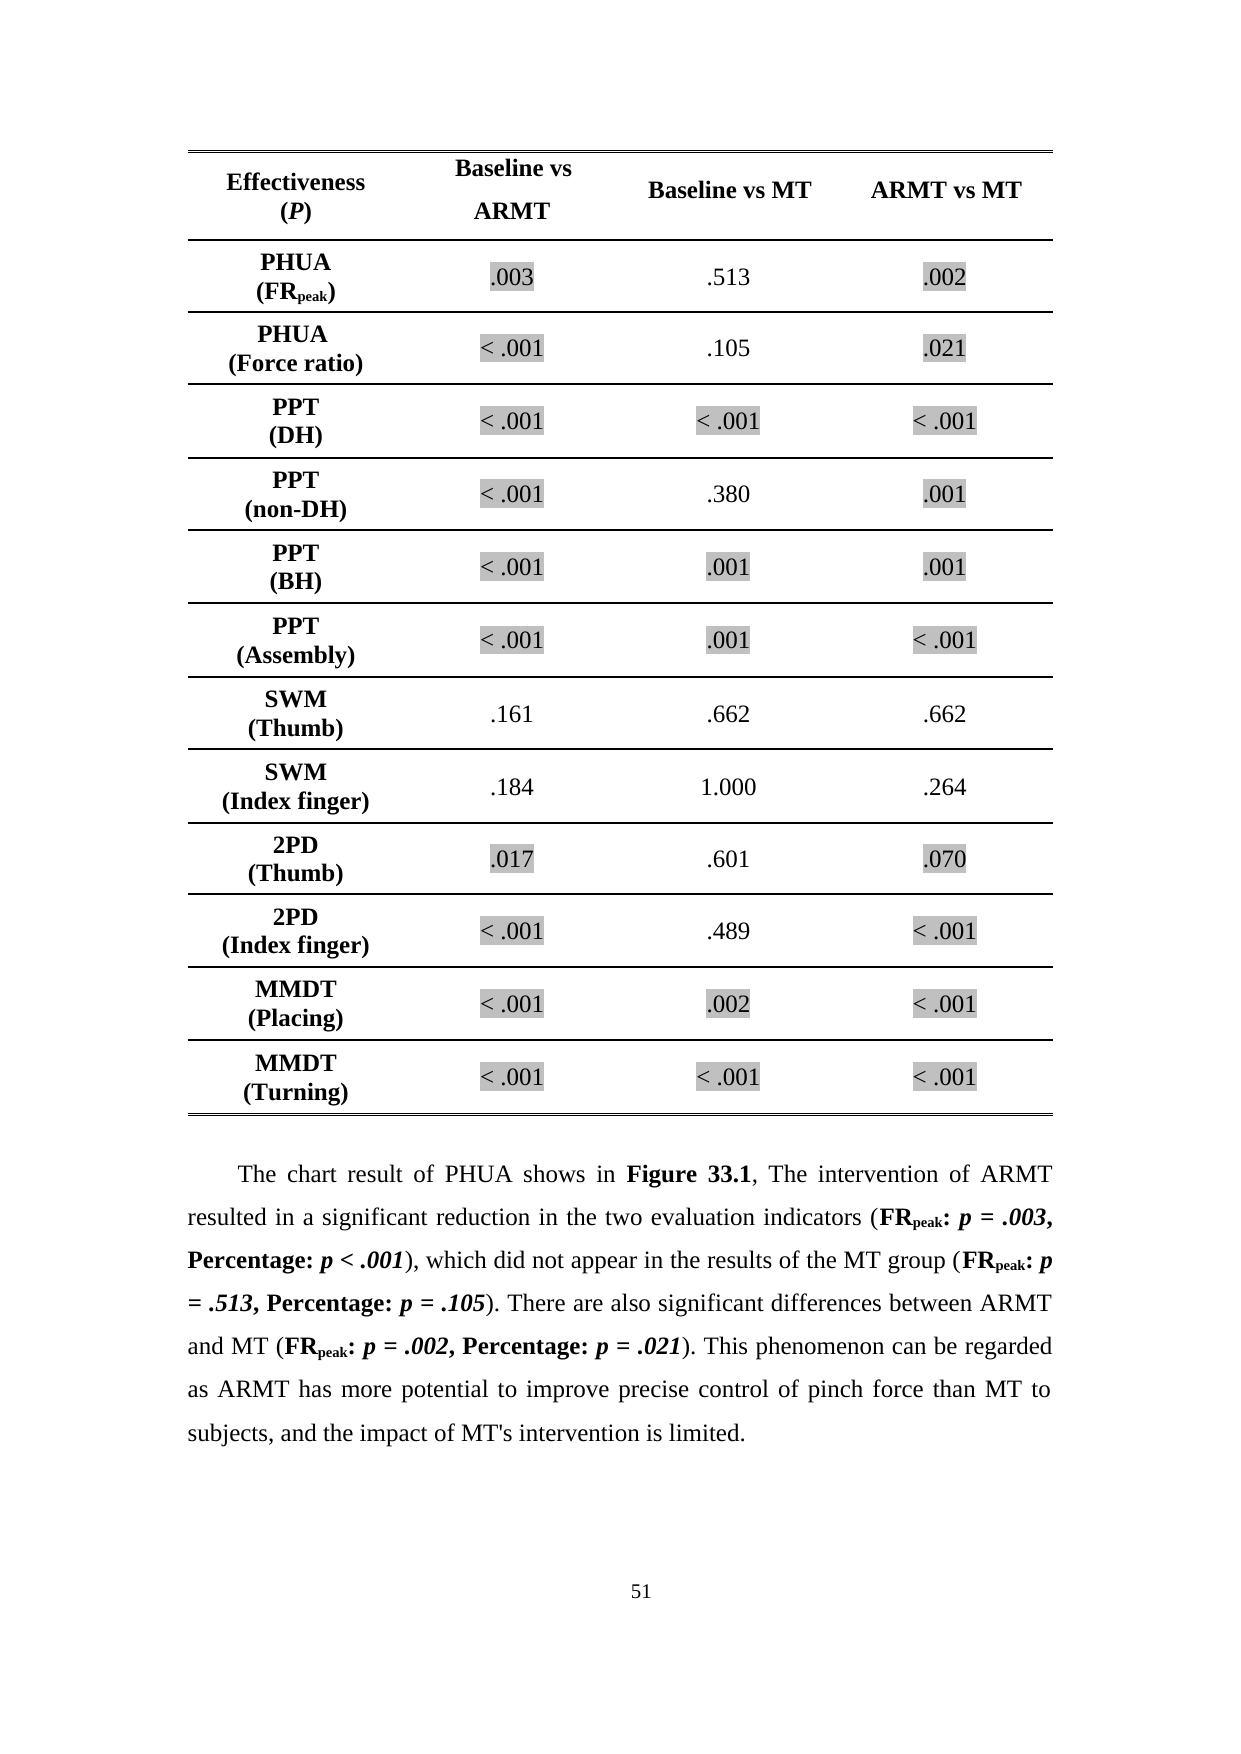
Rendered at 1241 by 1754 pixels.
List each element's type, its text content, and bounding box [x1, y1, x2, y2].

table_cell SWM (Thumb) [188, 678, 404, 748]
table_cell < .001 [404, 531, 620, 602]
table_cell < .001 [404, 459, 620, 529]
table_cell .264 [836, 750, 1053, 822]
table_cell .001 [836, 531, 1053, 602]
table_cell < .001 [404, 385, 620, 457]
table_cell .017 [404, 824, 620, 893]
table_cell < .001 [836, 895, 1053, 966]
table_cell .662 [836, 678, 1053, 748]
table_cell .001 [620, 531, 836, 602]
table_header Effectiveness (P) [188, 153, 404, 239]
table_cell MMDT (Placing) [188, 968, 404, 1039]
table_cell .021 [836, 313, 1053, 383]
table_cell < .001 [404, 968, 620, 1039]
table_cell .070 [836, 824, 1053, 893]
table_cell < .001 [836, 385, 1053, 457]
table_cell < .001 [404, 895, 620, 966]
table_cell .380 [620, 459, 836, 529]
table_header Baseline vs ARMT [404, 153, 620, 239]
table_cell < .001 [404, 604, 620, 676]
table_cell PPT (non-DH) [188, 459, 404, 529]
table_cell .513 [620, 241, 836, 311]
table_cell < .001 [404, 313, 620, 383]
table_cell .003 [404, 241, 620, 311]
table_cell .161 [404, 678, 620, 748]
table_cell PPT (Assembly) [188, 604, 404, 676]
text The chart result of PHUA shows in Figure 33.1, The intervention of ARMT resulted in a significant reduction in the two evaluation indicators (FRpeak: p = .003, Percentage: p < .001), which did not appear in the results of the MT group (FRpeak: p = .513, Percentage: p = .105). There are also significant differences between ARMT and MT (FRpeak: p = .002, Percentage: p = .021). This phenomenon can be regarded as ARMT has more potential to improve precise control of pinch force than MT to subjects, and the impact of MT's intervention is limited. [187, 1159, 1053, 1446]
table_cell < .001 [620, 1041, 836, 1113]
table_cell 2PD (Index finger) [188, 895, 404, 966]
table_header ARMT vs MT [836, 153, 1053, 239]
table_cell SWM (Index finger) [188, 750, 404, 822]
table_cell PPT (DH) [188, 385, 404, 457]
table_cell < .001 [836, 1041, 1053, 1113]
table_cell .001 [620, 604, 836, 676]
table_cell MMDT (Turning) [188, 1041, 404, 1113]
table_header Baseline vs MT [620, 153, 836, 239]
table_cell PHUA (Force ratio) [188, 313, 404, 383]
table_cell < .001 [404, 1041, 620, 1113]
table_cell .002 [836, 241, 1053, 311]
table_cell .184 [404, 750, 620, 822]
table_cell < .001 [620, 385, 836, 457]
table_cell .601 [620, 824, 836, 893]
table_cell .001 [836, 459, 1053, 529]
table_cell .662 [620, 678, 836, 748]
table_cell < .001 [836, 968, 1053, 1039]
table_cell PHUA (FRpeak) [188, 241, 404, 311]
table_cell < .001 [836, 604, 1053, 676]
table_cell PPT (BH) [188, 531, 404, 602]
table_cell 2PD (Thumb) [188, 824, 404, 893]
table_cell 1.000 [620, 750, 836, 822]
table_cell .105 [620, 313, 836, 383]
table_cell .002 [620, 968, 836, 1039]
table_cell .489 [620, 895, 836, 966]
